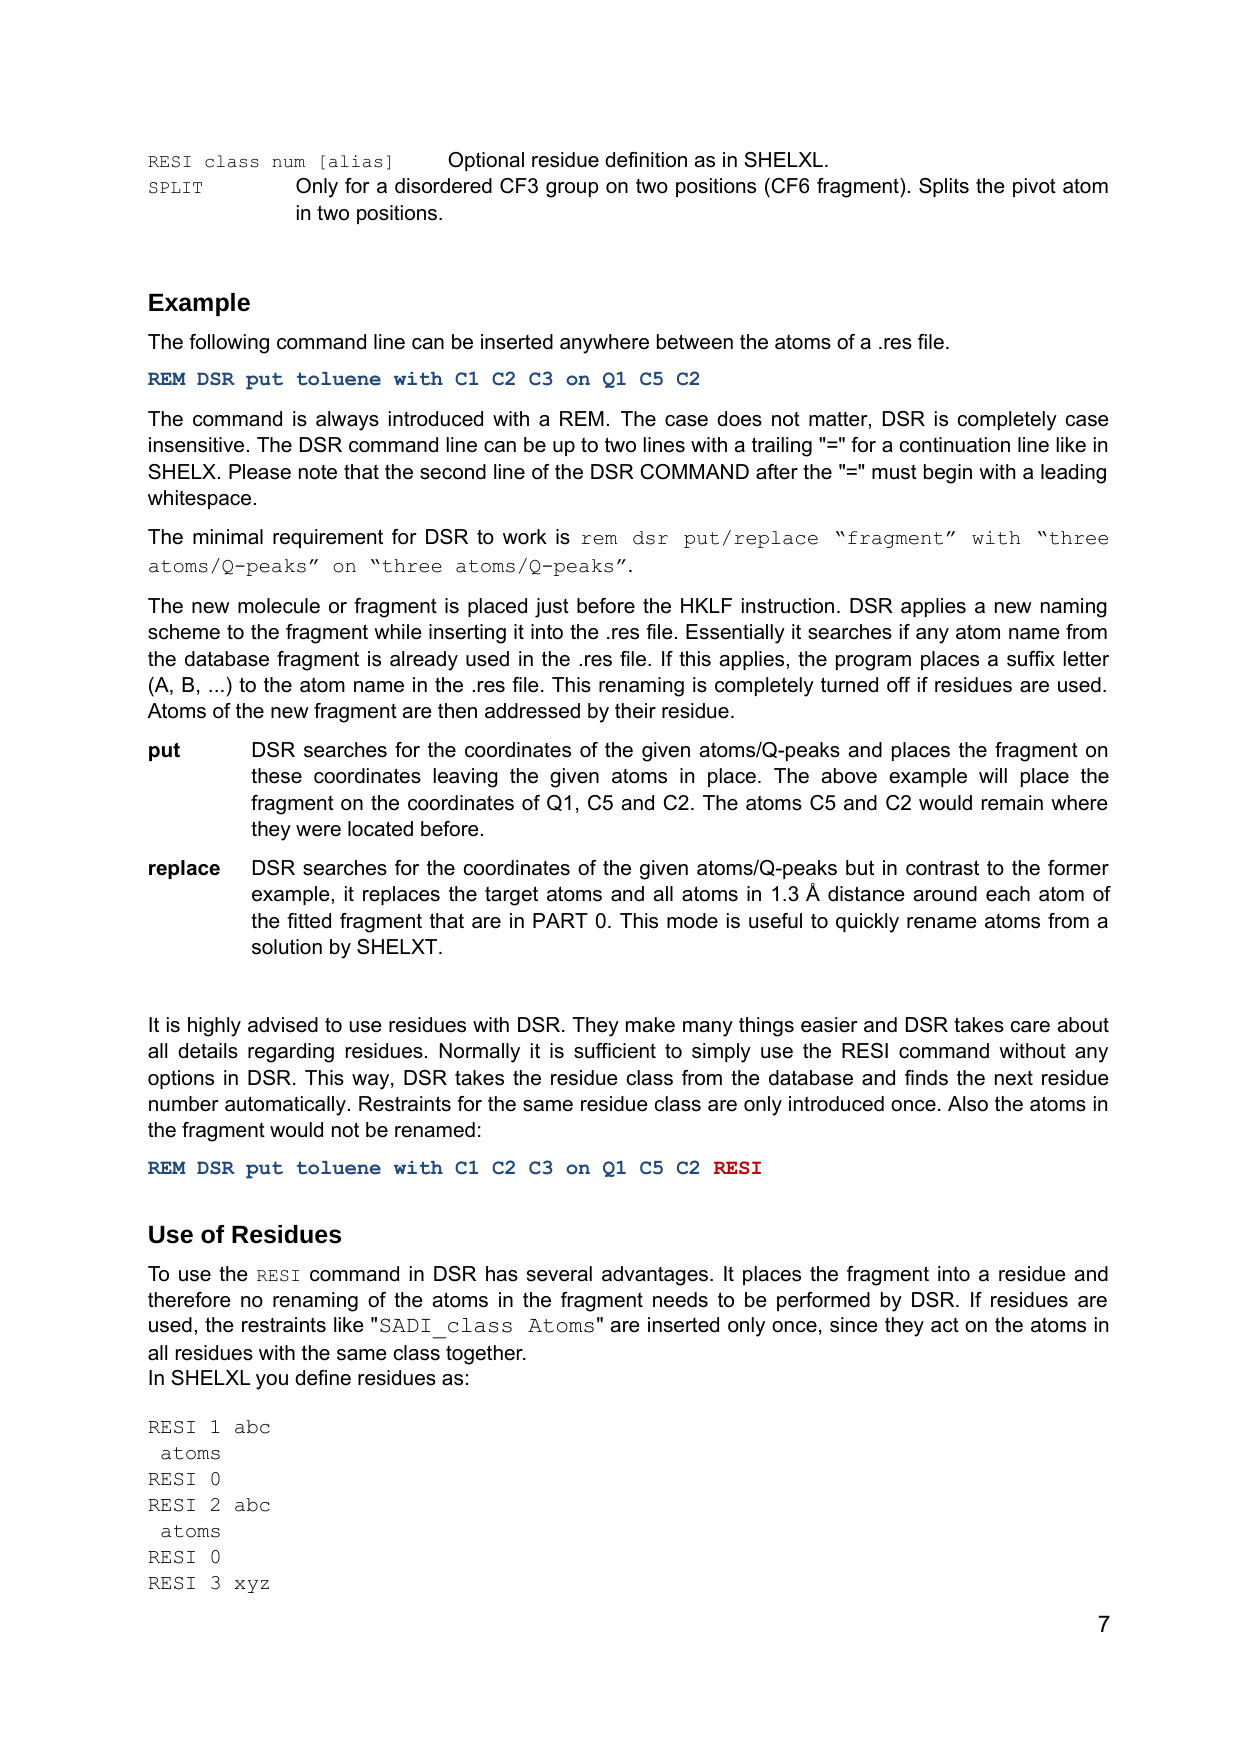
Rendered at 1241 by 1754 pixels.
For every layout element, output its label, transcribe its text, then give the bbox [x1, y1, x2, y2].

text RESI class num [alias] Optional residue definition as in SHELXL. [148, 148, 1110, 173]
text In SHELXL you define residues as: [148, 1366, 1110, 1390]
text Use of Residues [148, 1220, 1110, 1249]
text The following command line can be inserted anywhere between the atoms of a .res file. [148, 329, 1110, 353]
text put DSR searches for the coordinates of the given atoms/Q-peaks and places the fragment on these coordinates leaving the given atoms in place. The above example will place the fragment on the coordinates of Q1, C5 and C2. The atoms C5 and C2 would remain where they were located before. [148, 738, 1110, 841]
text The command is always introduced with a REM. The case does not matter, DSR is completely case insensitive. The DSR command line can be up to two lines with a trailing "=" for a continuation line like in SHELX. Please note that the second line of the DSR COMMAND after the "=" must begin with a leading whitespace. [148, 407, 1110, 510]
text REM DSR put toluene with C1 C2 C3 on Q1 C5 C2 [148, 368, 1110, 392]
text replace DSR searches for the coordinates of the given atoms/Q-peaks but in contrast to the former example, it replaces the target atoms and all atoms in 1.3 Å distance around each atom of the fitted fragment that are in PART 0. This mode is useful to quickly rename atoms from a solution by SHELXT. [148, 856, 1110, 959]
text The new molecule or fragment is placed just before the HKLF instruction. DSR applies a new naming scheme to the fragment while inserting it into the .res file. Essentially it searches if any atom name from the database fragment is already used in the .res file. If this applies, the program places a suffix letter (A, B, ...) to the atom name in the .res file. This renaming is completely turned off if residues are used. Atoms of the new fragment are then addressed by their residue. [148, 594, 1110, 723]
text To use the RESI command in DSR has several advantages. It places the fragment into a residue and therefore no renaming of the atoms in the fragment needs to be performed by DSR. If residues are used, the restraints like "SADI_class Atoms" are inserted only once, since they act on the atoms in all residues with the same class together. [148, 1262, 1110, 1365]
text It is highly advised to use residues with DSR. They make many things easier and DSR takes care about all details regarding residues. Normally it is sufficient to simply use the RESI command without any options in DSR. This way, DSR takes the residue class from the database and finds the next residue number automatically. Restraints for the same residue class are only introduced once. Also the atoms in the fragment would not be renamed: [148, 1013, 1110, 1142]
text SPLIT Only for a disordered CF3 group on two positions (CF6 fragment). Splits the pivot atom in two positions. [148, 174, 1110, 224]
text REM DSR put toluene with C1 C2 C3 on Q1 C5 C2 RESI [148, 1157, 1110, 1181]
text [148, 1468, 1110, 1595]
text Example [148, 288, 1110, 317]
text The minimal requirement for DSR to work is rem dsr put/replace “fragment” with “three atoms/Q-peaks” on “three atoms/Q-peaks”. [148, 525, 1110, 579]
text RESI 1 abc atoms [148, 1416, 1110, 1466]
